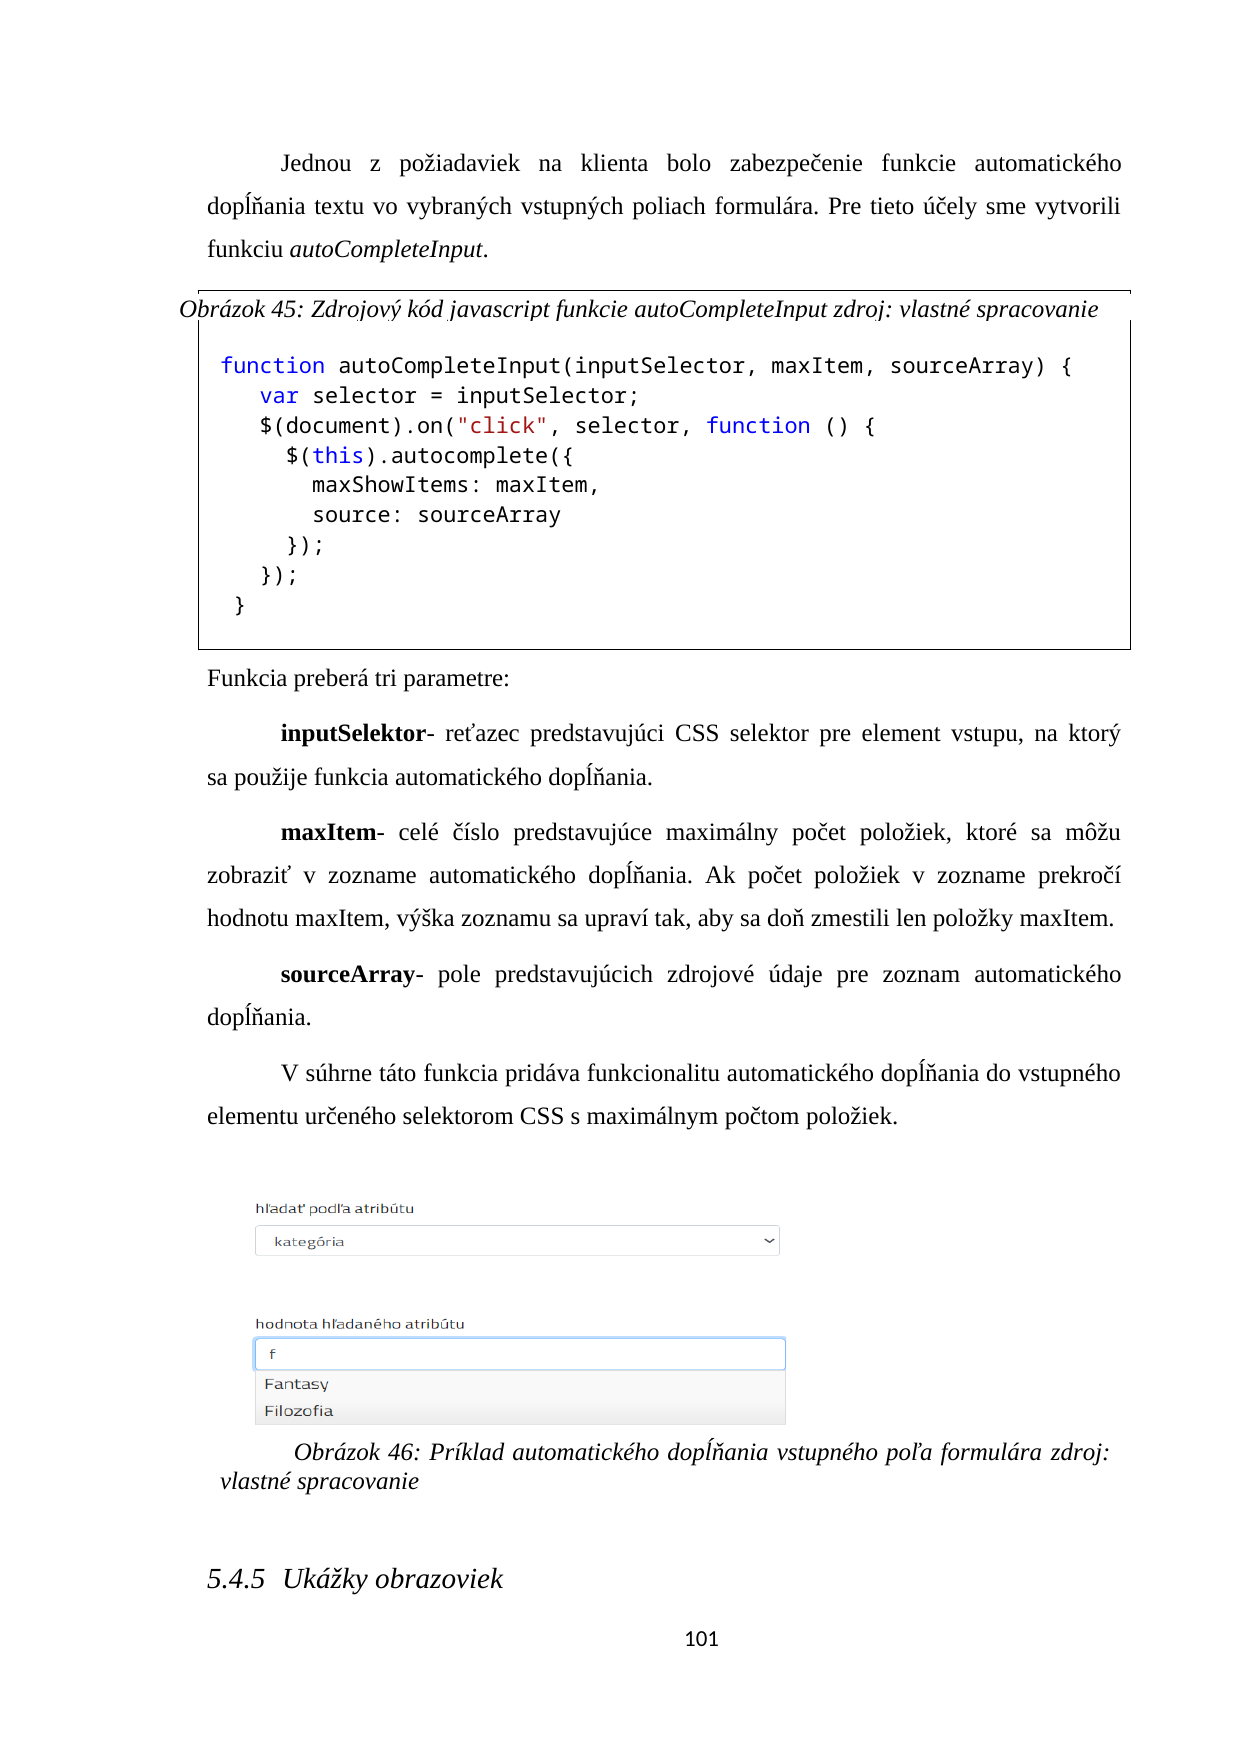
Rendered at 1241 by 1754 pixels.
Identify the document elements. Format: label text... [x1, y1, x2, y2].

text V súhrne táto funkcia pridáva funkcionalitu automatického dopĺňania do vstupného elementu určeného selektorom CSS s maximálnym počtom položiek. [207, 1058, 1122, 1130]
text var selector = inputSelector; [207, 380, 1122, 410]
text }); [207, 529, 1122, 559]
text $(document).on("click", selector, function () { [207, 410, 1122, 440]
picture [220, 1191, 787, 1437]
text } [207, 589, 1122, 618]
text }); [207, 559, 1122, 589]
text inputSelektor- reťazec predstavujúci CSS selektor pre element vstupu, na ktorý sa použije funkcia automatického dopĺňania. [207, 718, 1122, 790]
text maxItem- celé číslo predstavujúce maximálny počet položiek, ktoré sa môžu zobraziť v zozname automatického dopĺňania. Ak počet položiek v zozname prekročí hodnotu maxItem, výška zoznamu sa upraví tak, aby sa doň zmestili len položky maxItem. [207, 817, 1122, 932]
subtitle Ukážky obrazoviek [207, 1561, 1122, 1594]
text Jednou z požiadaviek na klienta bolo zabezpečenie funkcie automatického dopĺňania textu vo vybraných vstupných poliach formulára. Pre tieto účely sme vytvorili funkciu autoCompleteInput. [207, 148, 1122, 263]
text function autoCompleteInput(inputSelector, maxItem, sourceArray) { [199, 321, 1130, 380]
text source: sourceArray [207, 499, 1122, 529]
text maxShowItems: maxItem, [207, 469, 1122, 499]
text Funkcia preberá tri parametre: [207, 663, 1122, 692]
text $(this).autocomplete({ [207, 440, 1122, 469]
text sourceArray- pole predstavujúcich zdrojové údaje pre zoznam automatického dopĺňania. [207, 959, 1122, 1031]
